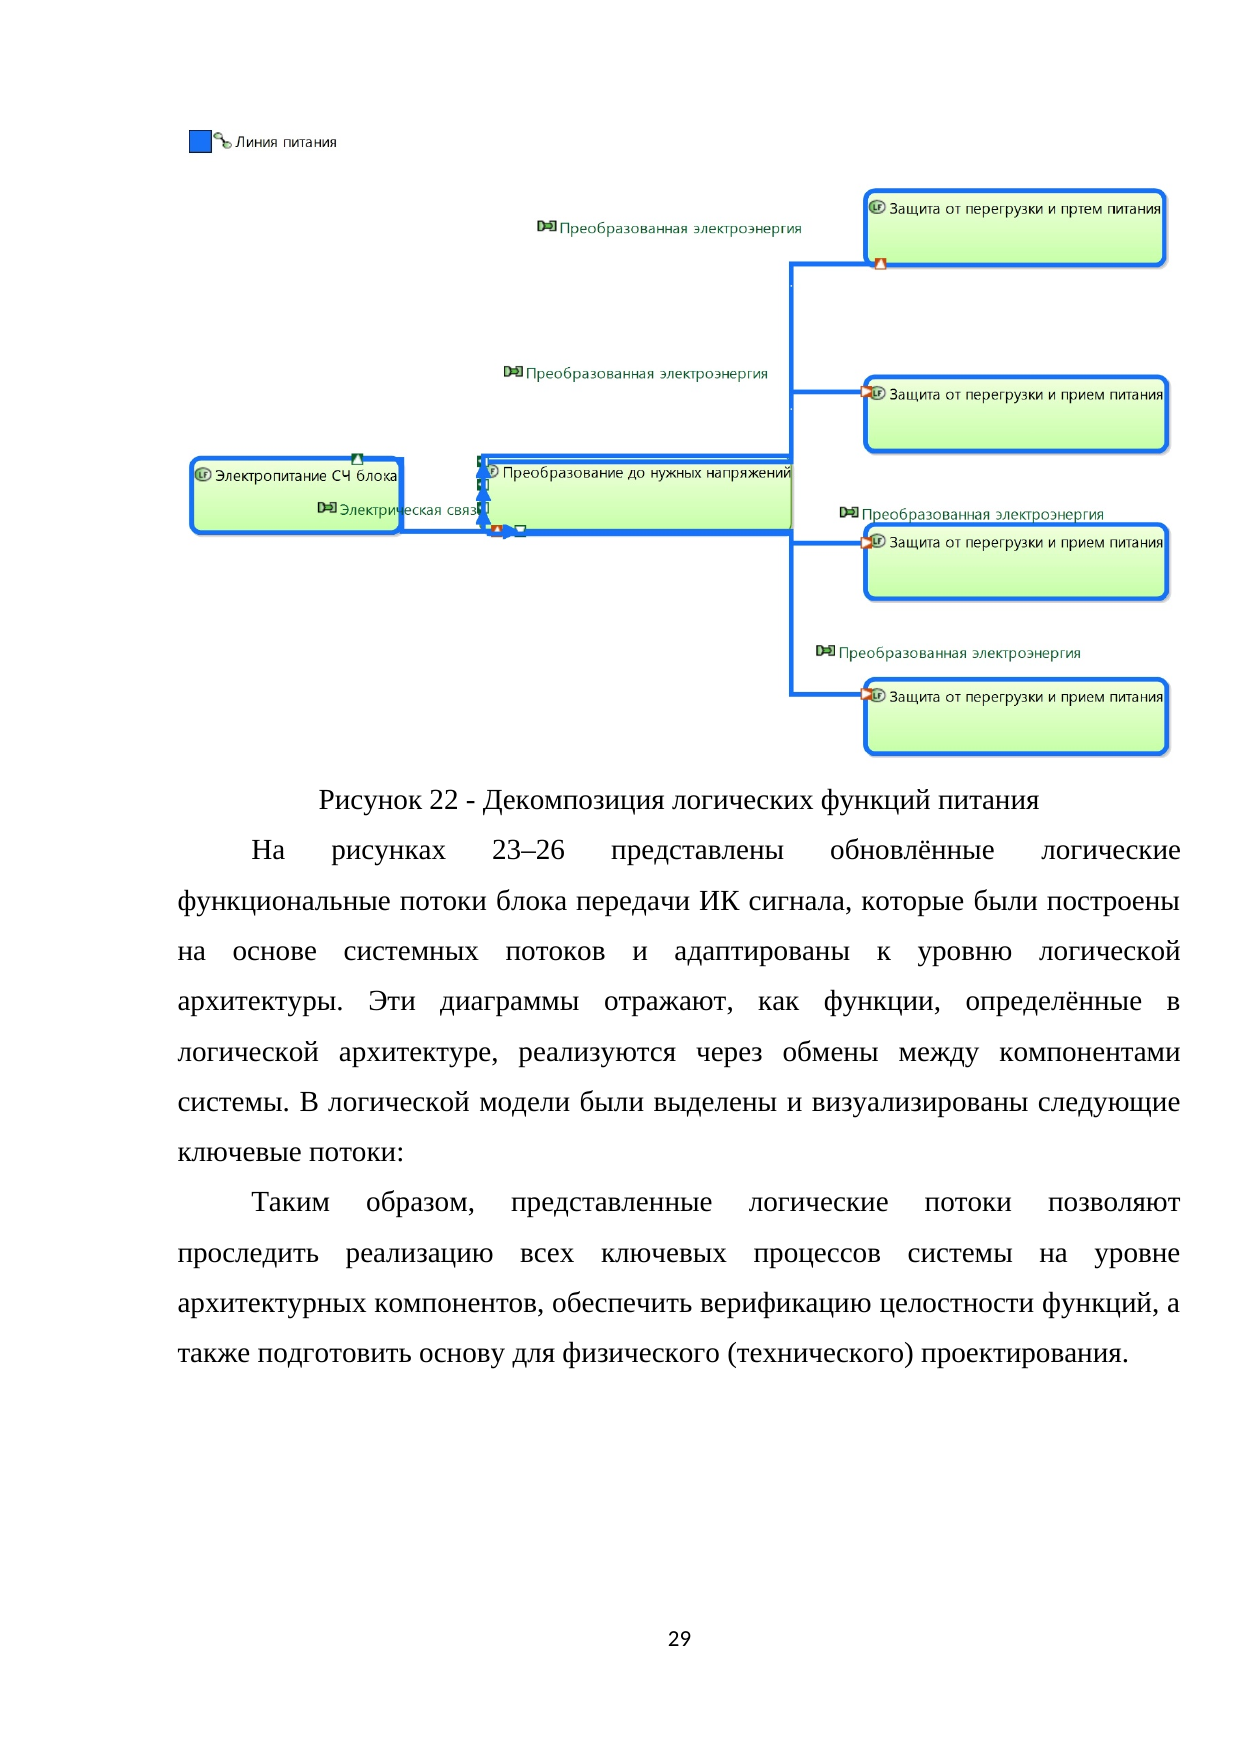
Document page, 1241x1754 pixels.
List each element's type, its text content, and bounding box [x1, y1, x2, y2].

picture [177, 118, 1182, 769]
list Таким образом, представленные логические потоки позволяют проследить реализацию всех ключевых процессов системы на уровне архитектурных компонентов, обеспечить верификацию целостности функций, а также подготовить основу для физического (технического) проектирования. [177, 1184, 1181, 1369]
list Рисунок 22 - Декомпозиция логических функций питания [177, 782, 1181, 816]
list На рисунках 23–26 представлены обновлённые логические функциональные потоки блока передачи ИК сигнала, которые были построены на основе системных потоков и адаптированы к уровню логической архитектуры. Эти диаграммы отражают, как функции, определённые в логической архитектуре, реализуются через обмены между компонентами системы. В логической модели были выделены и визуализированы следующие ключевые потоки: [177, 832, 1181, 1168]
